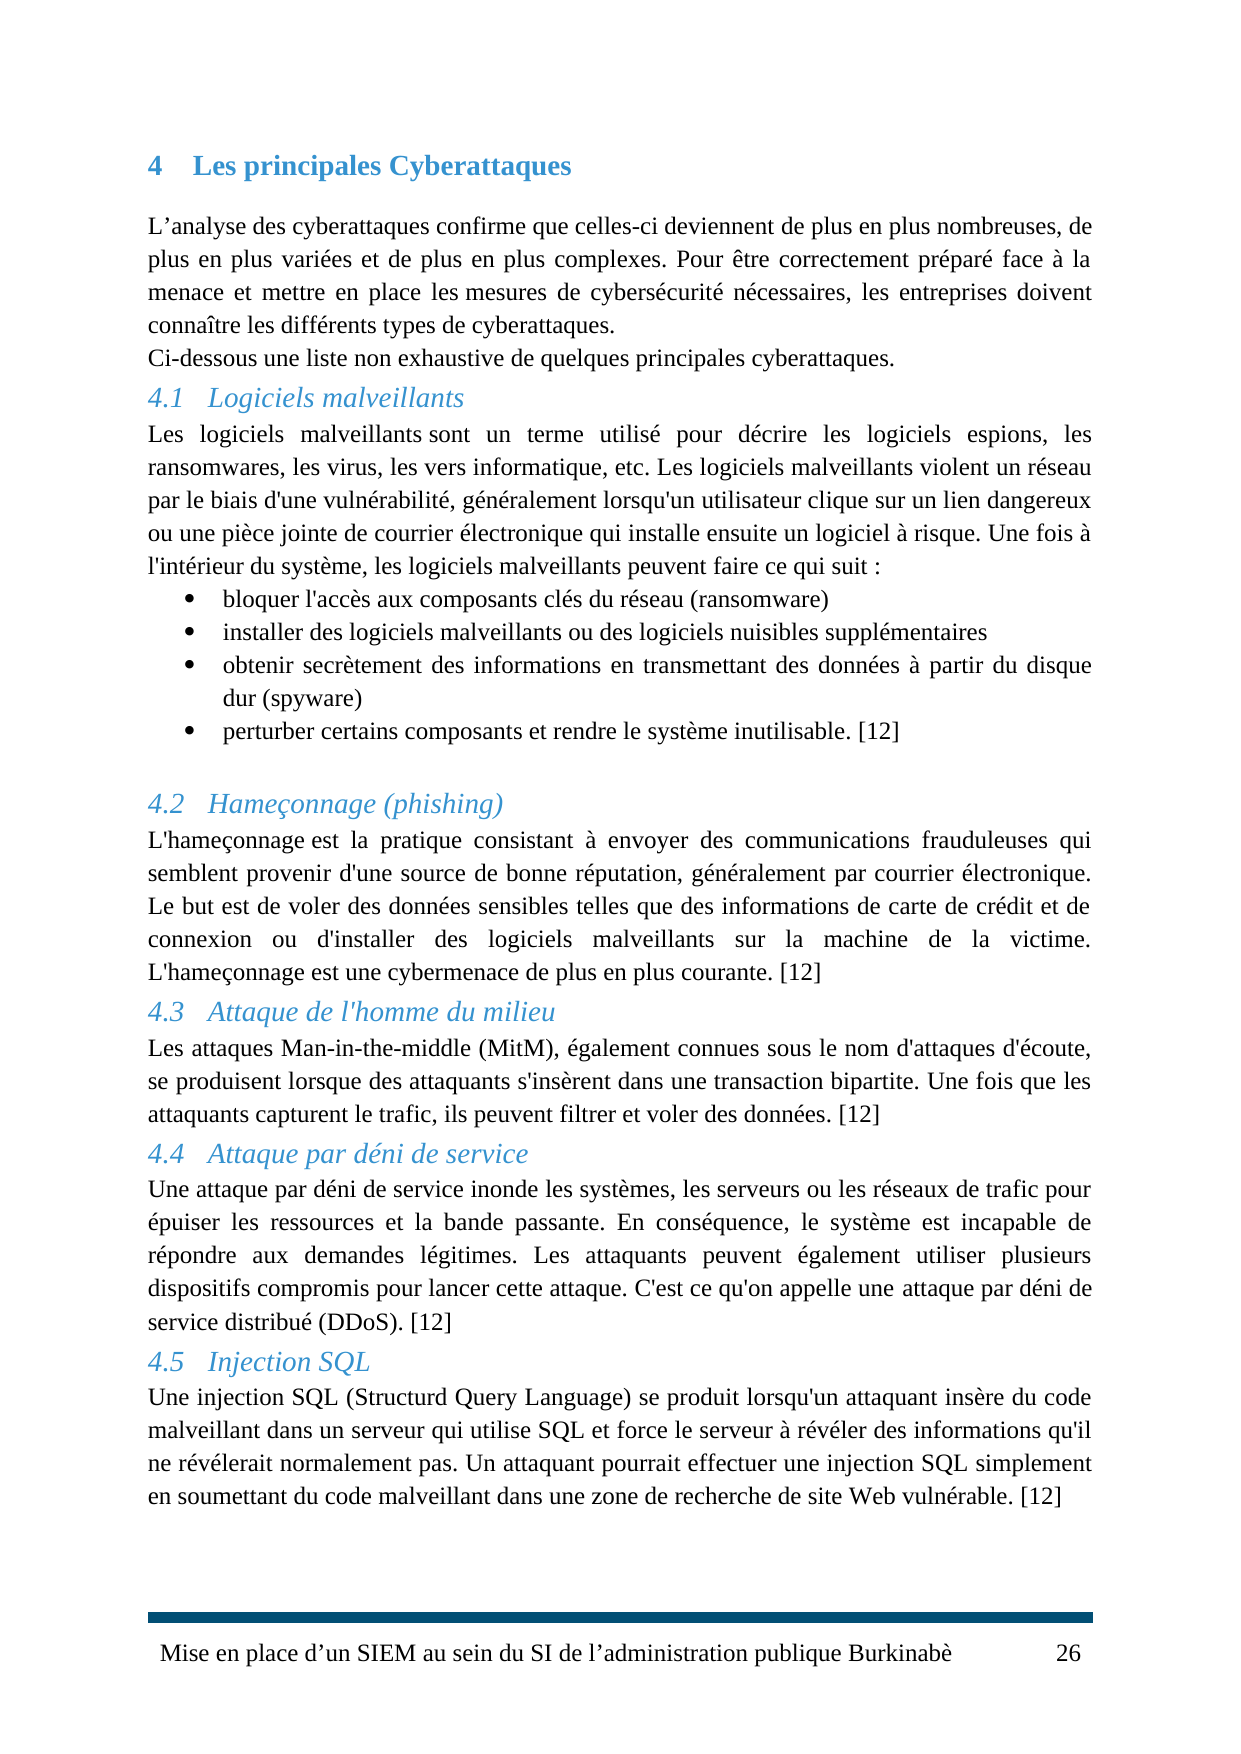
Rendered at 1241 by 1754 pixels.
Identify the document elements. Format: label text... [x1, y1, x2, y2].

text L’analyse des cyberattaques confirme que celles-ci deviennent de plus en plus nombreuses, de plus en plus variées et de plus en plus complexes. Pour être correctement préparé face à la menace et mettre en place les mesures de cybersécurité nécessaires, les entreprises doivent connaître les différents types de cyberattaques. [148, 211, 1093, 339]
list perturber certains composants et rendre le système inutilisable. [185, 716, 1093, 745]
subtitle Attaque de l'homme du milieu [148, 994, 1093, 1028]
text Les logiciels malveillants sont un terme utilisé pour décrire les logiciels espions, les ransomwares, les virus, les vers informatique, etc. Les logiciels malveillants violent un réseau par le biais d'une vulnérabilité, généralement lorsqu'un utilisateur clique sur un lien dangereux ou une pièce jointe de courrier électronique qui installe ensuite un logiciel à risque. Une fois à l'intérieur du système, les logiciels malveillants peuvent faire ce qui suit : [148, 419, 1093, 580]
subtitle Attaque par déni de service [148, 1136, 1093, 1169]
list obtenir secrètement des informations en transmettant des données à partir du disque dur (spyware) [185, 650, 1093, 712]
text Ci-dessous une liste non exhaustive de quelques principales cyberattaques. [148, 343, 1093, 372]
subtitle Hameçonnage (phishing) [148, 786, 1093, 820]
text L'hameçonnage est la pratique consistant à envoyer des communications frauduleuses qui semblent provenir d'une source de bonne réputation, généralement par courrier électronique. Le but est de voler des données sensibles telles que des informations de carte de crédit et de connexion ou d'installer des logiciels malveillants sur la machine de la victime. L'hameçonnage est une cybermenace de plus en plus courante. [148, 825, 1093, 986]
subtitle Injection SQL [148, 1344, 1093, 1377]
list installer des logiciels malveillants ou des logiciels nuisibles supplémentaires [185, 617, 1093, 646]
text Les attaques Man-in-the-middle (MitM), également connues sous le nom d'attaques d'écoute, se produisent lorsque des attaquants s'insèrent dans une transaction bipartite. Une fois que les attaquants capturent le trafic, ils peuvent filtrer et voler des données. [148, 1033, 1093, 1127]
text Une attaque par déni de service inonde les systèmes, les serveurs ou les réseaux de trafic pour épuiser les ressources et la bande passante. En conséquence, le système est incapable de répondre aux demandes légitimes. Les attaquants peuvent également utiliser plusieurs dispositifs compromis pour lancer cette attaque. C'est ce qu'on appelle une attaque par déni de service distribué (DDoS). [148, 1174, 1093, 1335]
subtitle Les principales Cyberattaques [148, 148, 1093, 181]
text Une injection SQL (Structurd Query Language) se produit lorsqu'un attaquant insère du code malveillant dans un serveur qui utilise SQL et force le serveur à révéler des informations qu'il ne révélerait normalement pas. Un attaquant pourrait effectuer une injection SQL simplement en soumettant du code malveillant dans une zone de recherche de site Web vulnérable. [148, 1382, 1093, 1510]
subtitle Logiciels malveillants [148, 380, 1093, 414]
list bloquer l'accès aux composants clés du réseau (ransomware) [185, 584, 1093, 613]
